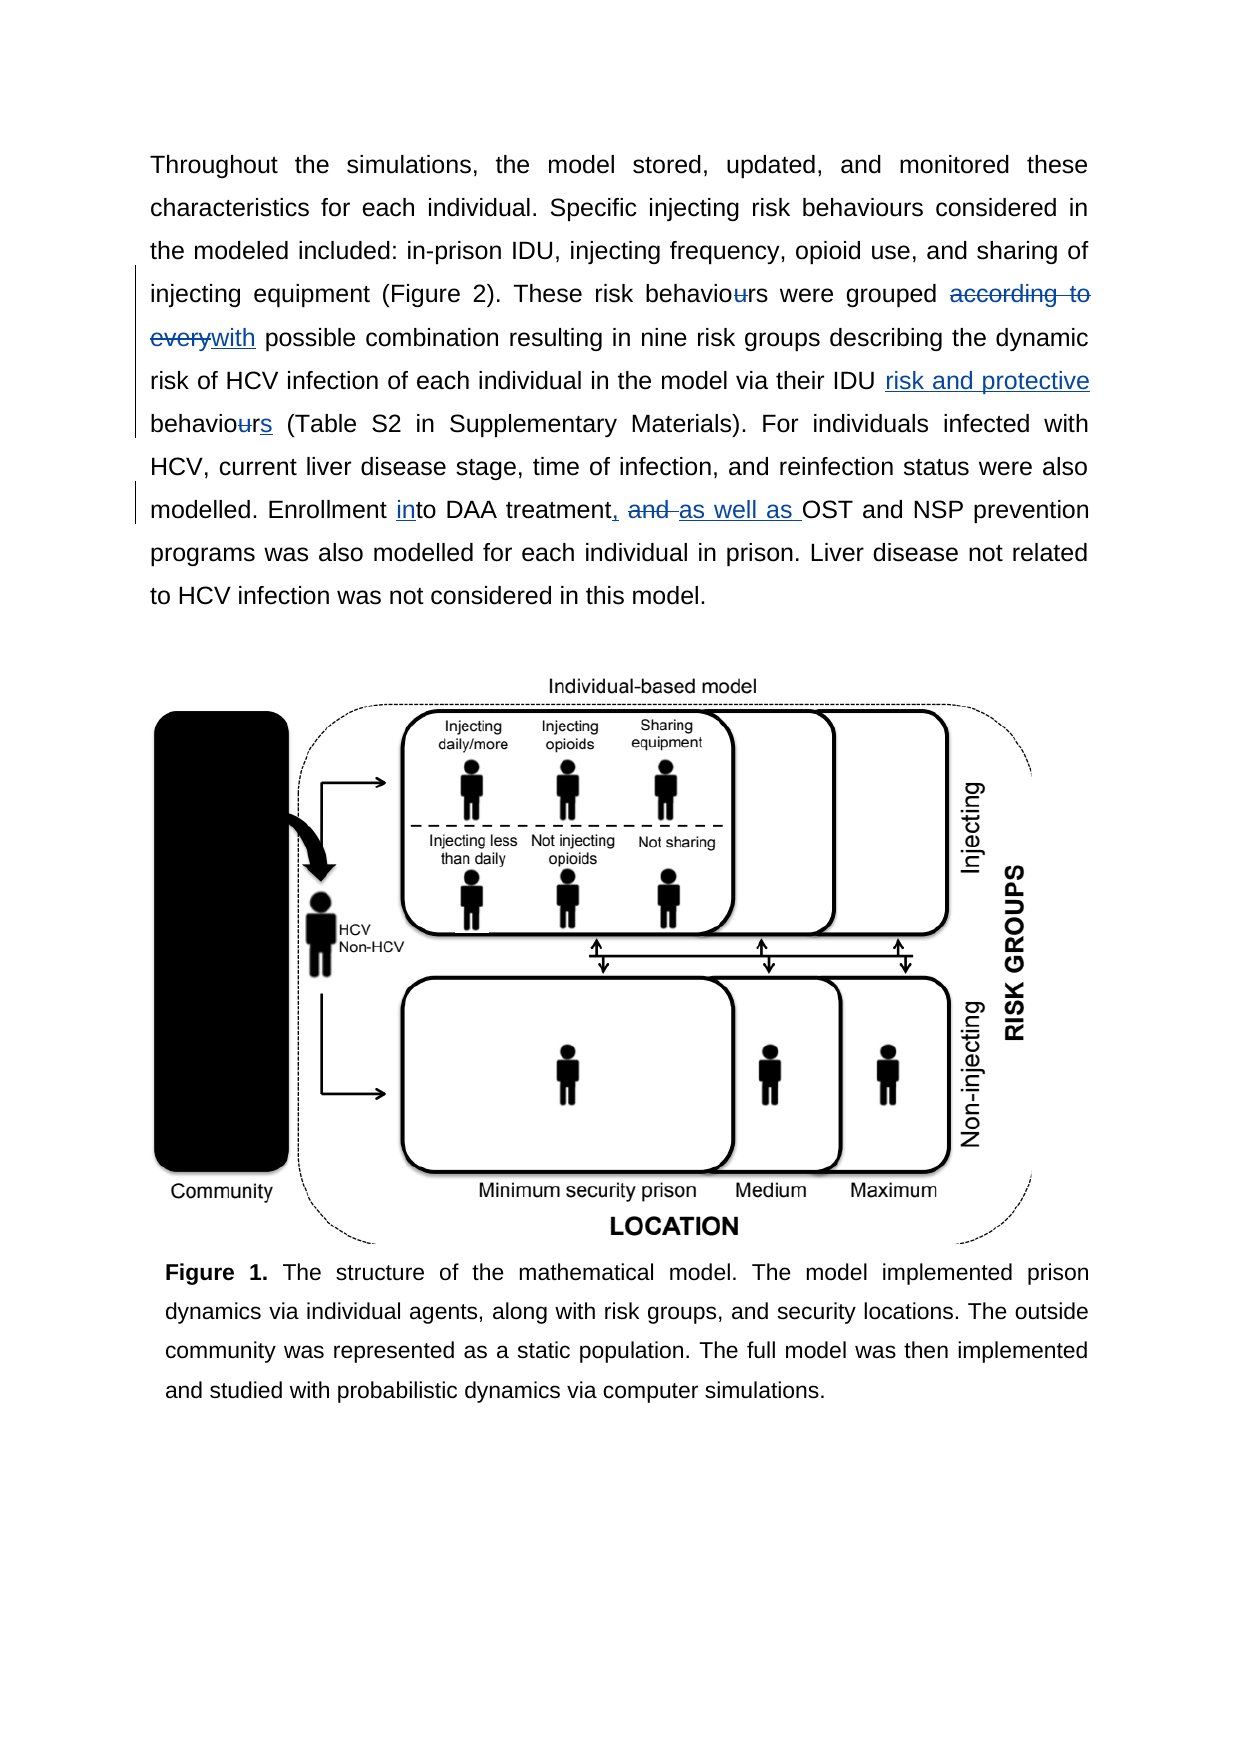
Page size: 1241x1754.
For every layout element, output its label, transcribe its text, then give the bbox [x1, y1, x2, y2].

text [150, 150, 1090, 610]
text Figure 1. The structure of the mathematical model. The model implemented prison dynamics via individual agents, along with risk groups, and security locations. The outside community was represented as a static population. The full model was then implemented and studied with probabilistic dynamics via computer simulations. [165, 1258, 1090, 1403]
